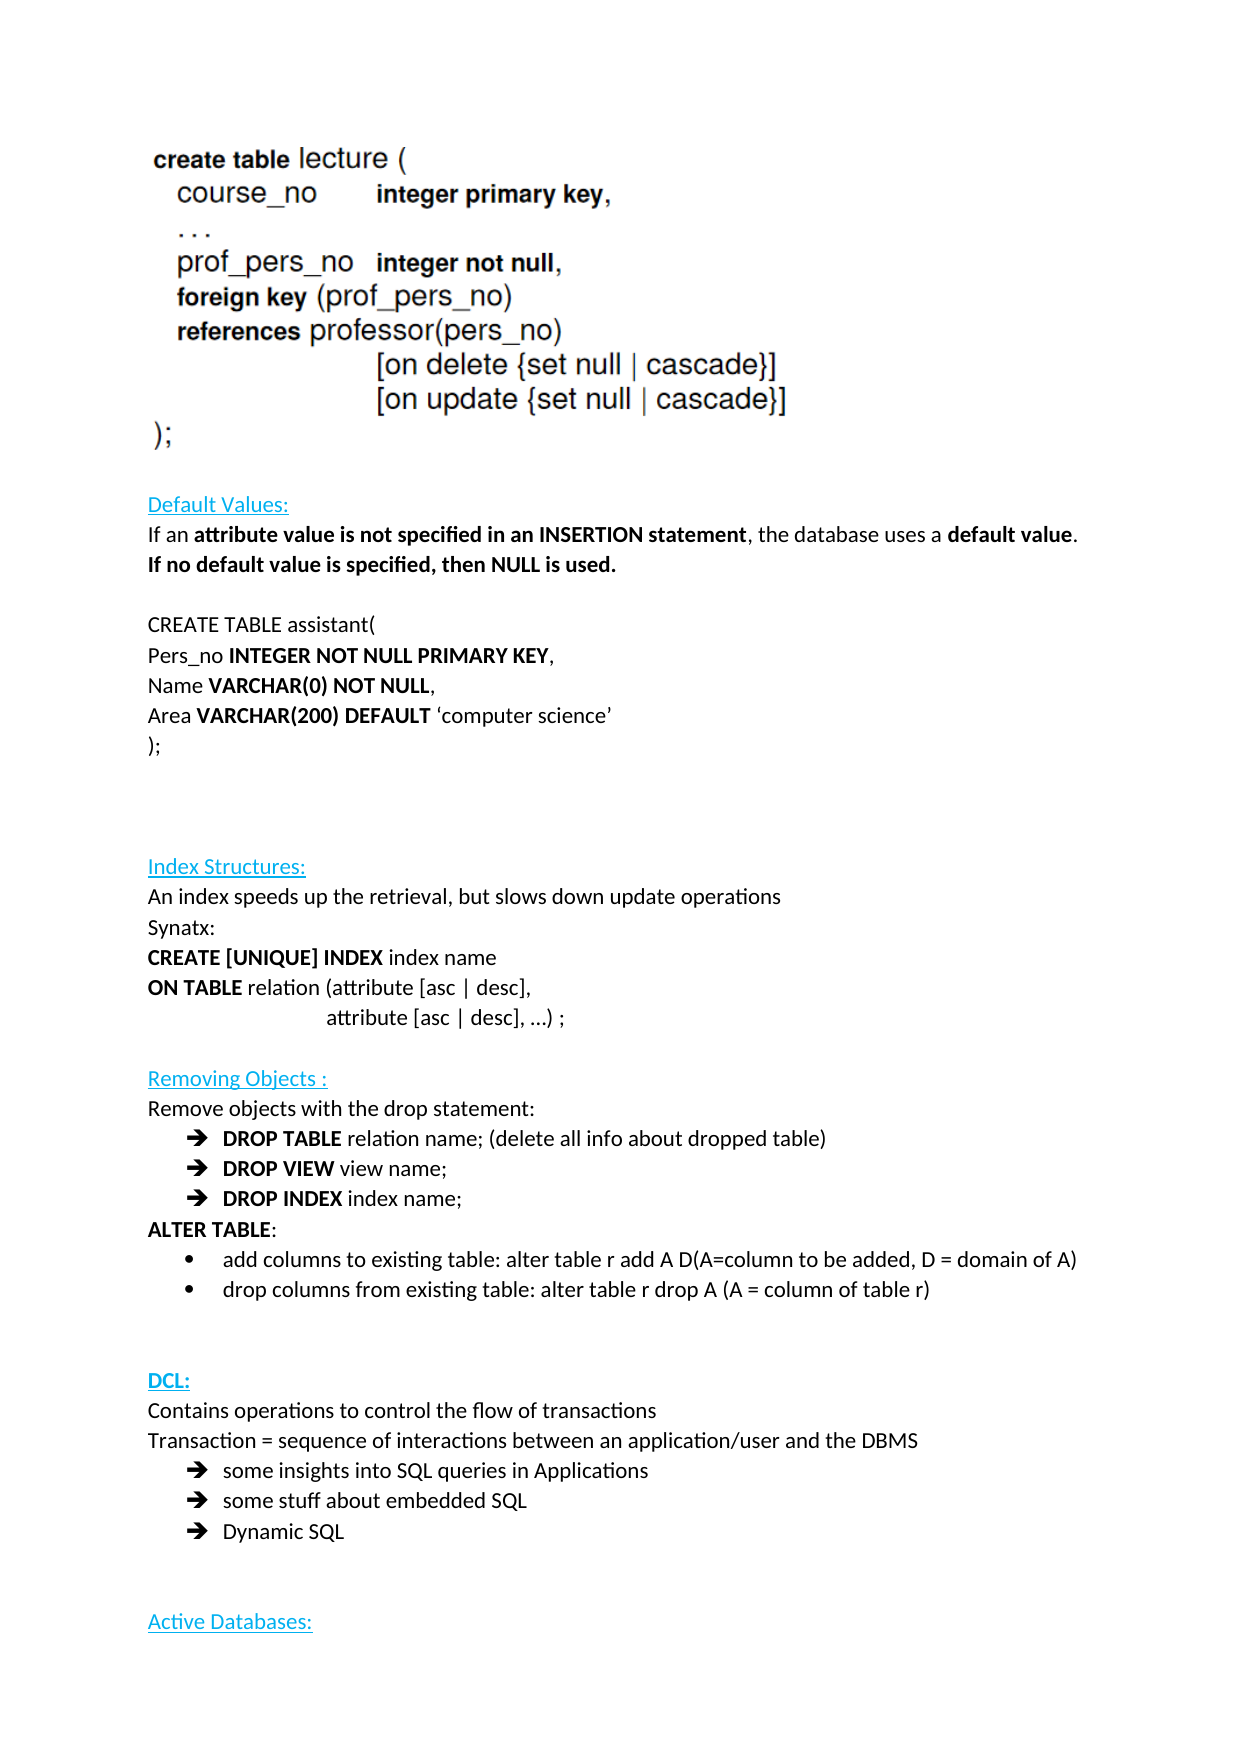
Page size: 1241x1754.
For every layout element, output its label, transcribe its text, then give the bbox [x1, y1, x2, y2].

text Contains operations to control the flow of transactions [148, 1396, 1093, 1424]
text Index Structures: [148, 852, 1093, 880]
list Dynamic SQL [185, 1517, 1093, 1545]
text Default Values: [148, 490, 1093, 518]
picture [147, 147, 799, 458]
text Synatx: [148, 913, 1093, 941]
text Transaction = sequence of interactions between an application/user and the DBMS [148, 1426, 1093, 1454]
text An index speeds up the retrieval, but slows down update operations [148, 882, 1093, 911]
text Removing Objects : [148, 1064, 1093, 1092]
list add columns to existing table: alter table r add A D(A=column to be added, D = domain of A) [185, 1245, 1093, 1273]
text Name VARCHAR(0) NOT NULL, [148, 671, 1093, 699]
text Pers_no INTEGER NOT NULL PRIMARY KEY, [148, 641, 1093, 669]
text Active Databases: [148, 1607, 1093, 1636]
list some stuff about embedded SQL [185, 1487, 1093, 1515]
text Area VARCHAR(200) DEFAULT ‘computer science’ ); [148, 701, 1093, 759]
text Remove objects with the drop statement: [148, 1094, 1093, 1122]
text If an attribute value is not specified in an INSERTION statement, the database uses a default value. [148, 520, 1093, 548]
list DROP VIEW view name; [185, 1154, 1093, 1182]
list DROP TABLE relation name; (delete all info about dropped table) [185, 1124, 1093, 1152]
list some insights into SQL queries in Applications [185, 1456, 1093, 1484]
text CREATE [UNIQUE] INDEX index name [148, 943, 1093, 971]
text ON TABLE relation (attribute [asc | desc], attribute [asc | desc], …) ; [148, 973, 1093, 1031]
text ALTER TABLE: [148, 1215, 1093, 1243]
text DCL: [148, 1366, 1093, 1394]
list drop columns from existing table: alter table r drop A (A = column of table r) [185, 1275, 1093, 1303]
text CREATE TABLE assistant( [148, 611, 1093, 639]
list DROP INDEX index name; [185, 1184, 1093, 1213]
text If no default value is specified, then NULL is used. [148, 550, 1093, 578]
